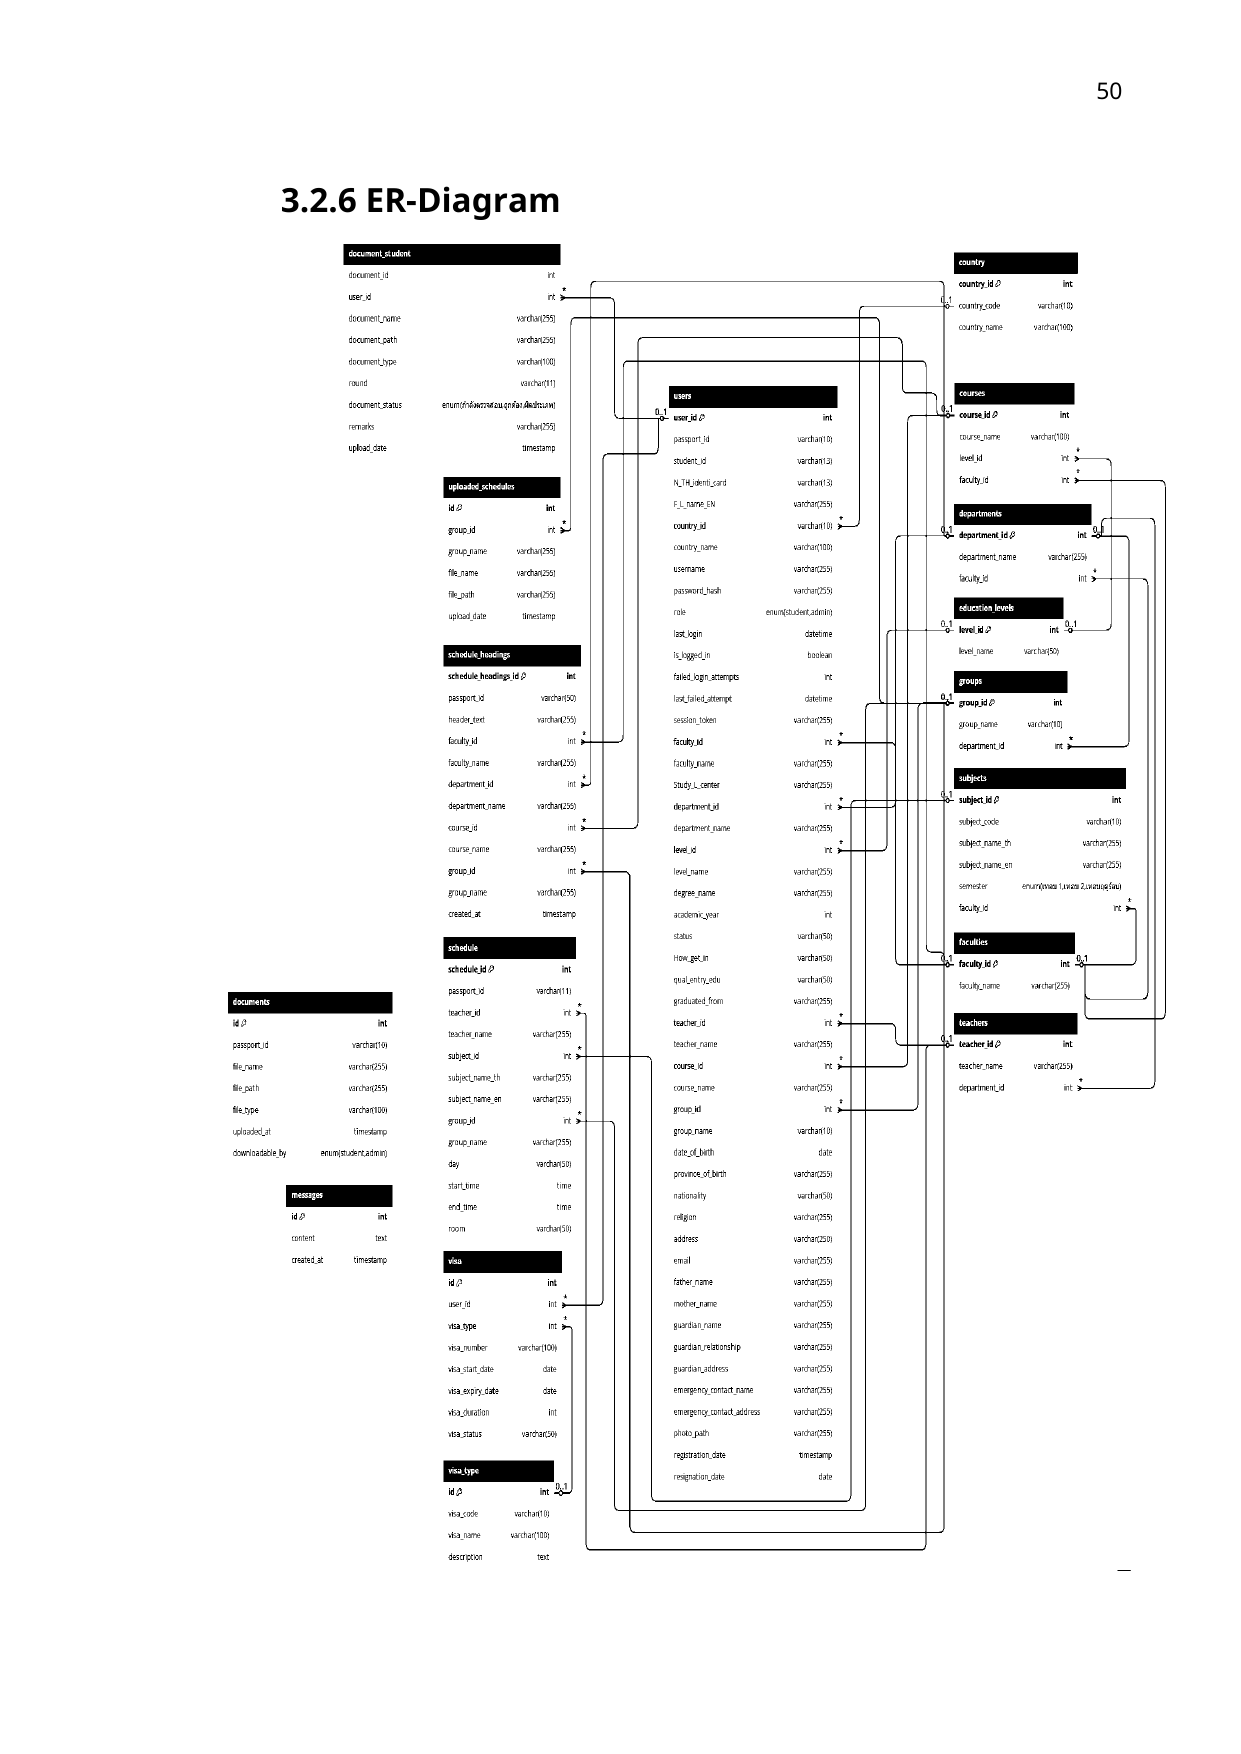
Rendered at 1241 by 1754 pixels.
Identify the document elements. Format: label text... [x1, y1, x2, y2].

text 3.2.6 ER-Diagram [236, 177, 1122, 223]
